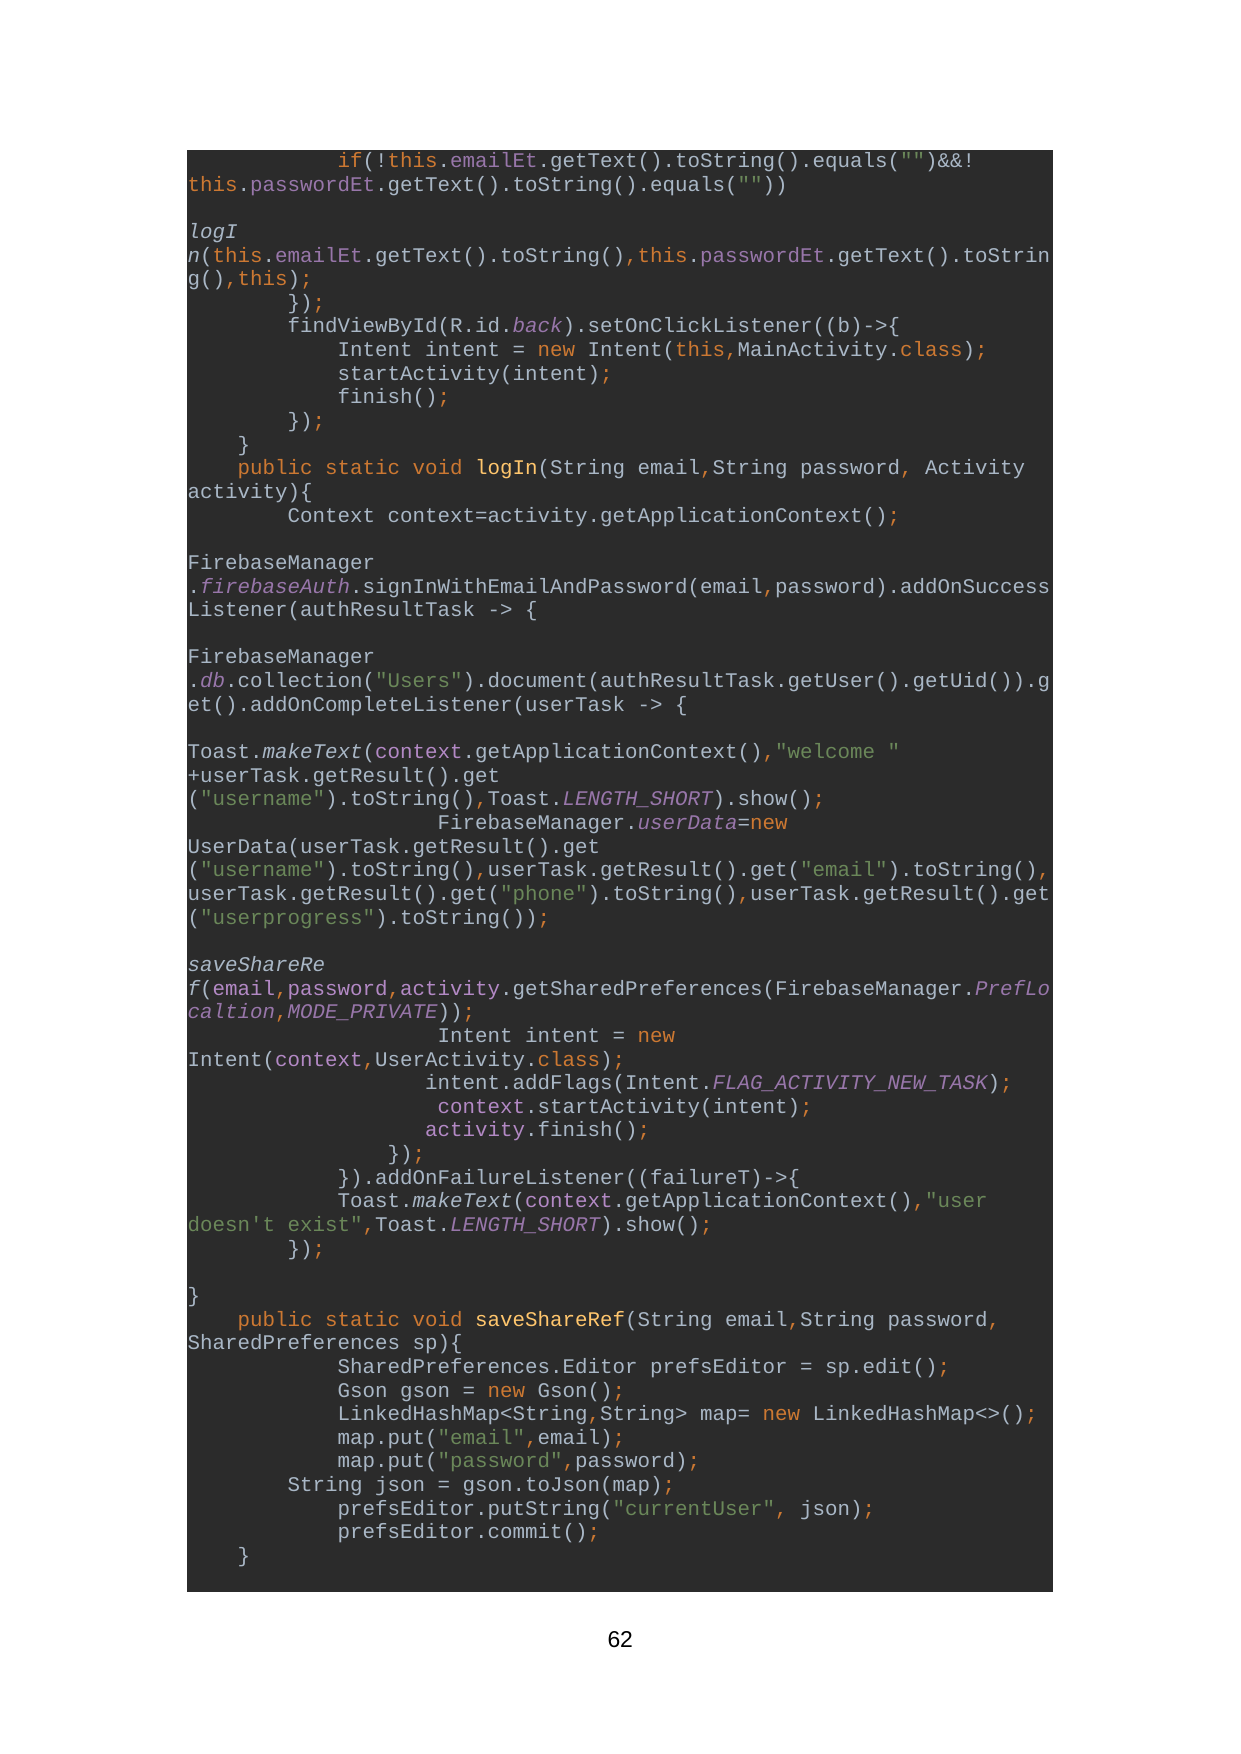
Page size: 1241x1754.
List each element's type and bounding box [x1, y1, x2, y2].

text [187, 150, 1053, 1592]
